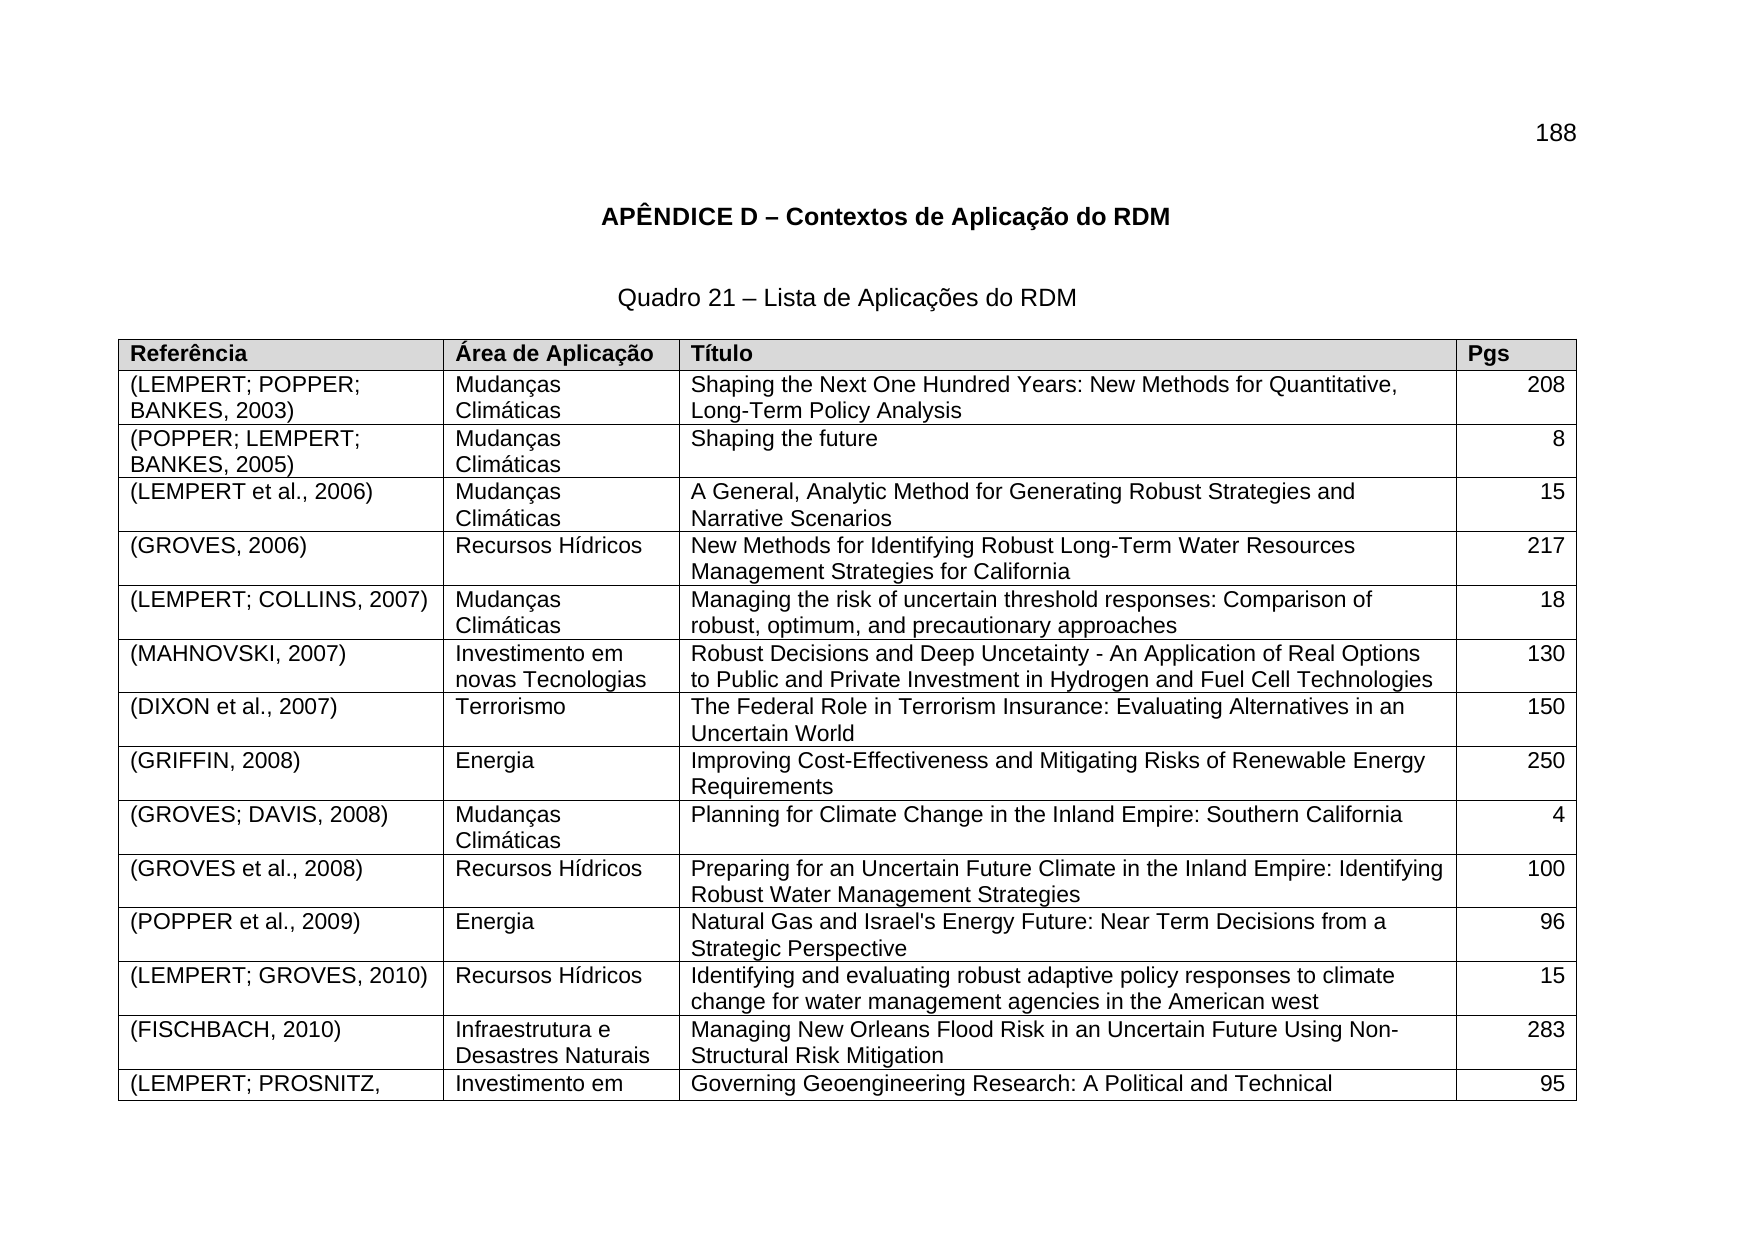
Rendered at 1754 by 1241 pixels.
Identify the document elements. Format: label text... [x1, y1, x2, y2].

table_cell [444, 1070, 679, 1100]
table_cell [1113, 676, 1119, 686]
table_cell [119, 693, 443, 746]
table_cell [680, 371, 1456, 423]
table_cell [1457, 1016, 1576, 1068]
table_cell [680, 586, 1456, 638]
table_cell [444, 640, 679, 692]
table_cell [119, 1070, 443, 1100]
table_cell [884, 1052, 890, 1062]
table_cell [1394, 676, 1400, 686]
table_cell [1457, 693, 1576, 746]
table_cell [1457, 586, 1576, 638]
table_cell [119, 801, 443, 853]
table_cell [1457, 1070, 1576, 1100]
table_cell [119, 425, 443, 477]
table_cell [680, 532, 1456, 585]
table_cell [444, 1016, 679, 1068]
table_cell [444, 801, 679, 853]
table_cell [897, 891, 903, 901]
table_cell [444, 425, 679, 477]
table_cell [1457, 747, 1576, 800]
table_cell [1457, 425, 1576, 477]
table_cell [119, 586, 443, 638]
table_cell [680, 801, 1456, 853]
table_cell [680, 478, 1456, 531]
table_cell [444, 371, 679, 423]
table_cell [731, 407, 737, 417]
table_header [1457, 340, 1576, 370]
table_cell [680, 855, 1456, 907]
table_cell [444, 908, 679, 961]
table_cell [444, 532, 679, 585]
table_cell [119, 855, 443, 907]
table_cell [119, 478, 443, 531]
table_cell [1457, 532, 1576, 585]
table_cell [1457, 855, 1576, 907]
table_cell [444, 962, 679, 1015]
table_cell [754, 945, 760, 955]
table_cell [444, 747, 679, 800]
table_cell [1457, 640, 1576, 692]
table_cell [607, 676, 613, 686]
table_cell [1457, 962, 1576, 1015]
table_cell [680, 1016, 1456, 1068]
subtitle APÊNDICE D – Contextos de Aplicação do RDM [195, 202, 1577, 231]
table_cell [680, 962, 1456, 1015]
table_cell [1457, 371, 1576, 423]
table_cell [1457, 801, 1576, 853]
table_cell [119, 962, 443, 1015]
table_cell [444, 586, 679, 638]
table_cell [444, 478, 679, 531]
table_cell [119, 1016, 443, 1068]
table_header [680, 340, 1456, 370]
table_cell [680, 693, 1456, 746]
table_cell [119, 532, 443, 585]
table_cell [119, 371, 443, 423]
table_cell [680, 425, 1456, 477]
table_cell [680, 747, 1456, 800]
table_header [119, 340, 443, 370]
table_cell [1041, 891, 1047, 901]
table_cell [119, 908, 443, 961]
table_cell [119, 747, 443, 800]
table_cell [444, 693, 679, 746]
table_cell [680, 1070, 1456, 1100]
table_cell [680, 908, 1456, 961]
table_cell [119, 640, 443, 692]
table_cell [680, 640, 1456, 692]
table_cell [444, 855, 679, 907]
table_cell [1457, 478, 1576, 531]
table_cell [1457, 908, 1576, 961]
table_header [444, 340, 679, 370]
